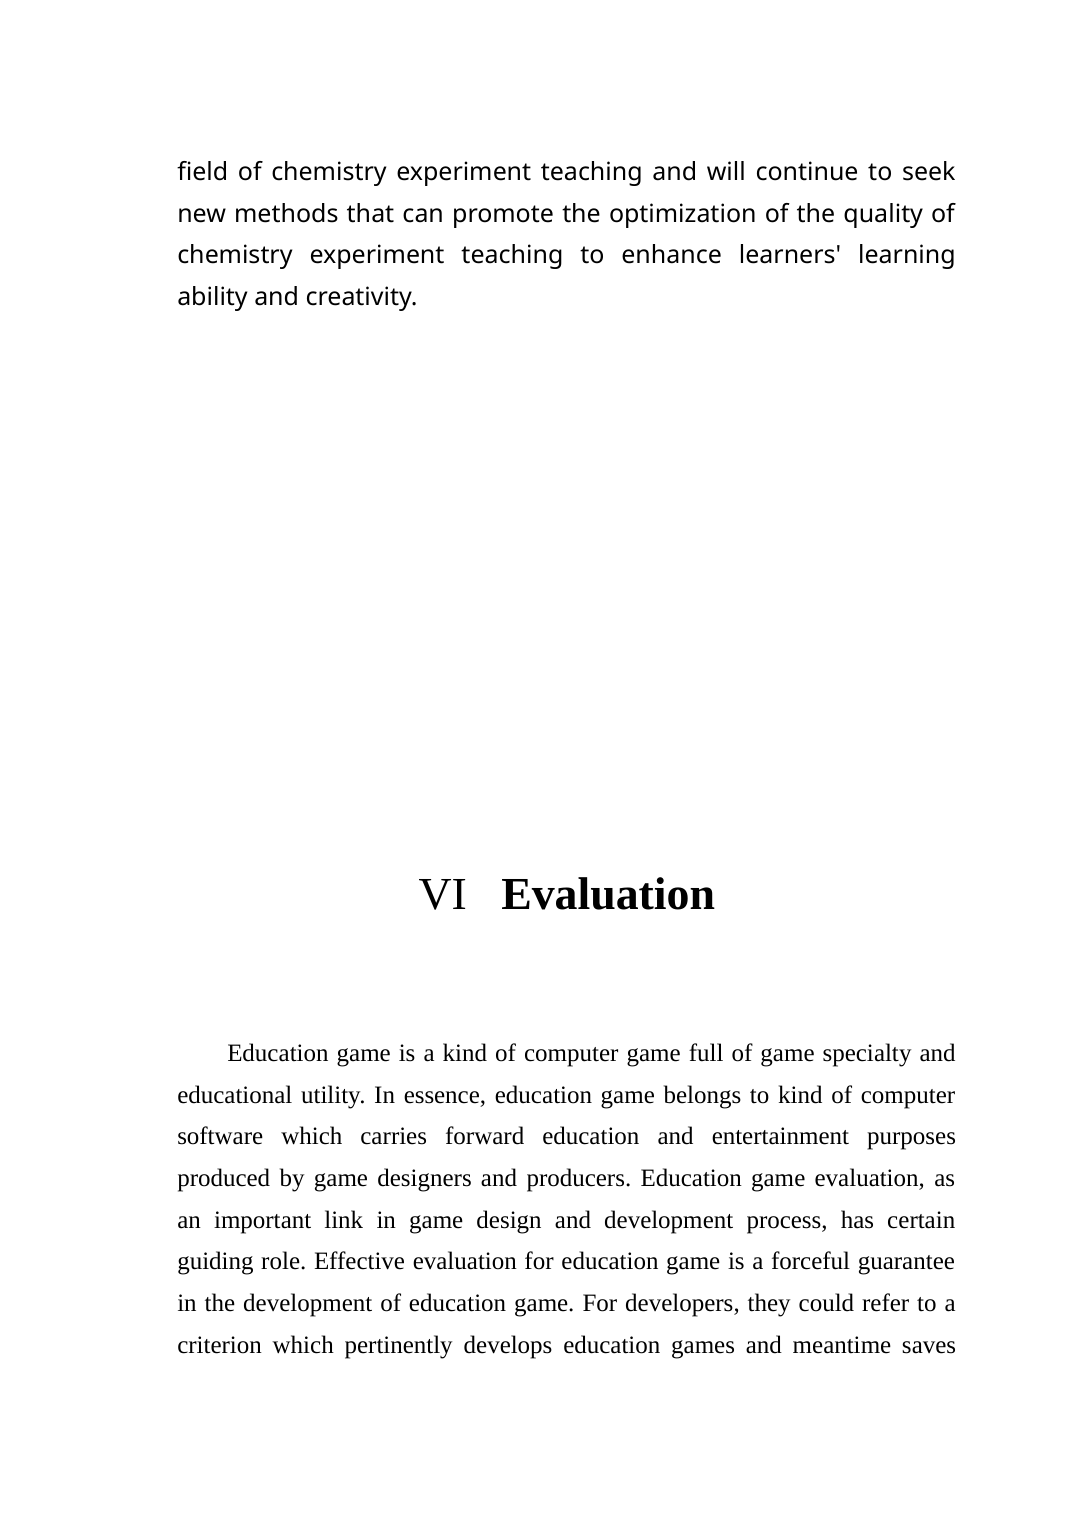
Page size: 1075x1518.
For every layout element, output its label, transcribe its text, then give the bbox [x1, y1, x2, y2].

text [177, 1028, 956, 1361]
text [177, 147, 956, 314]
text Evaluation [177, 867, 956, 919]
